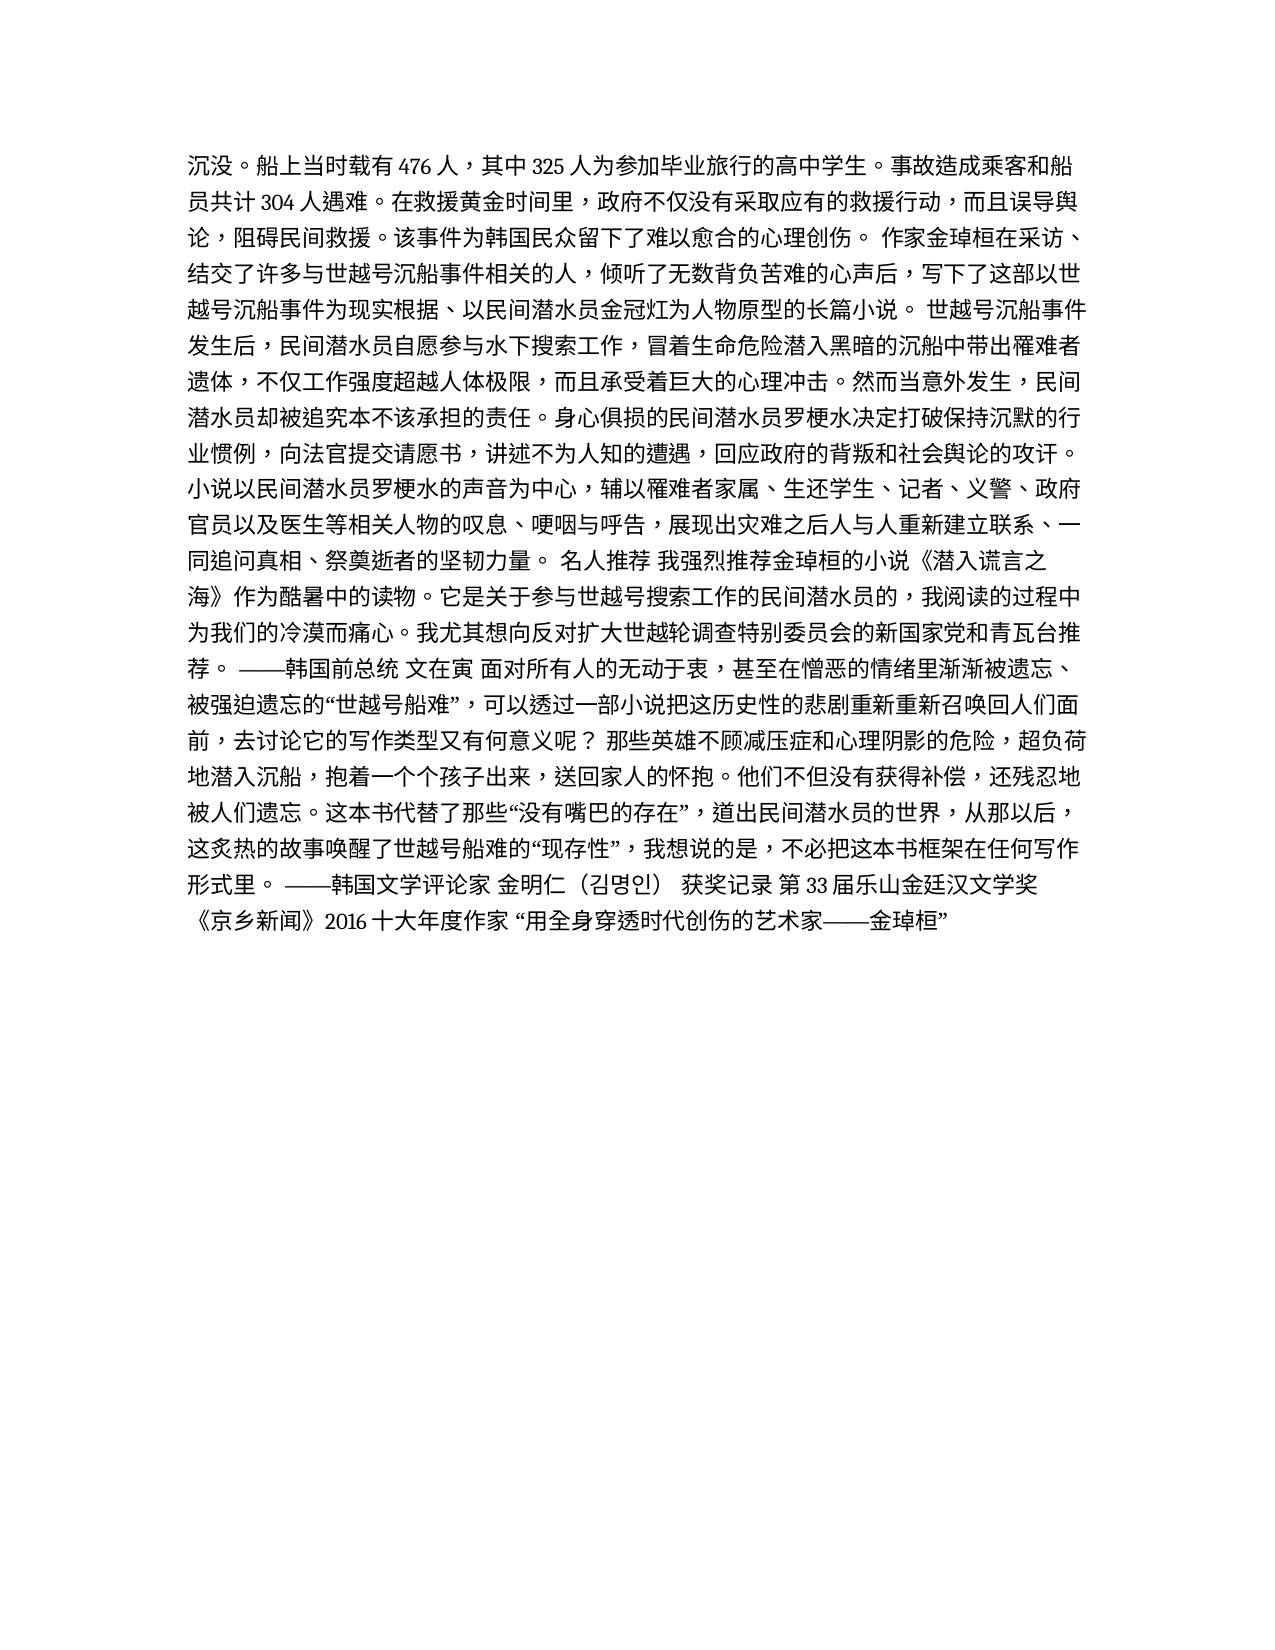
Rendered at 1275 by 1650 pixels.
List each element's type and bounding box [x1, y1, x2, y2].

text [187, 150, 1087, 936]
